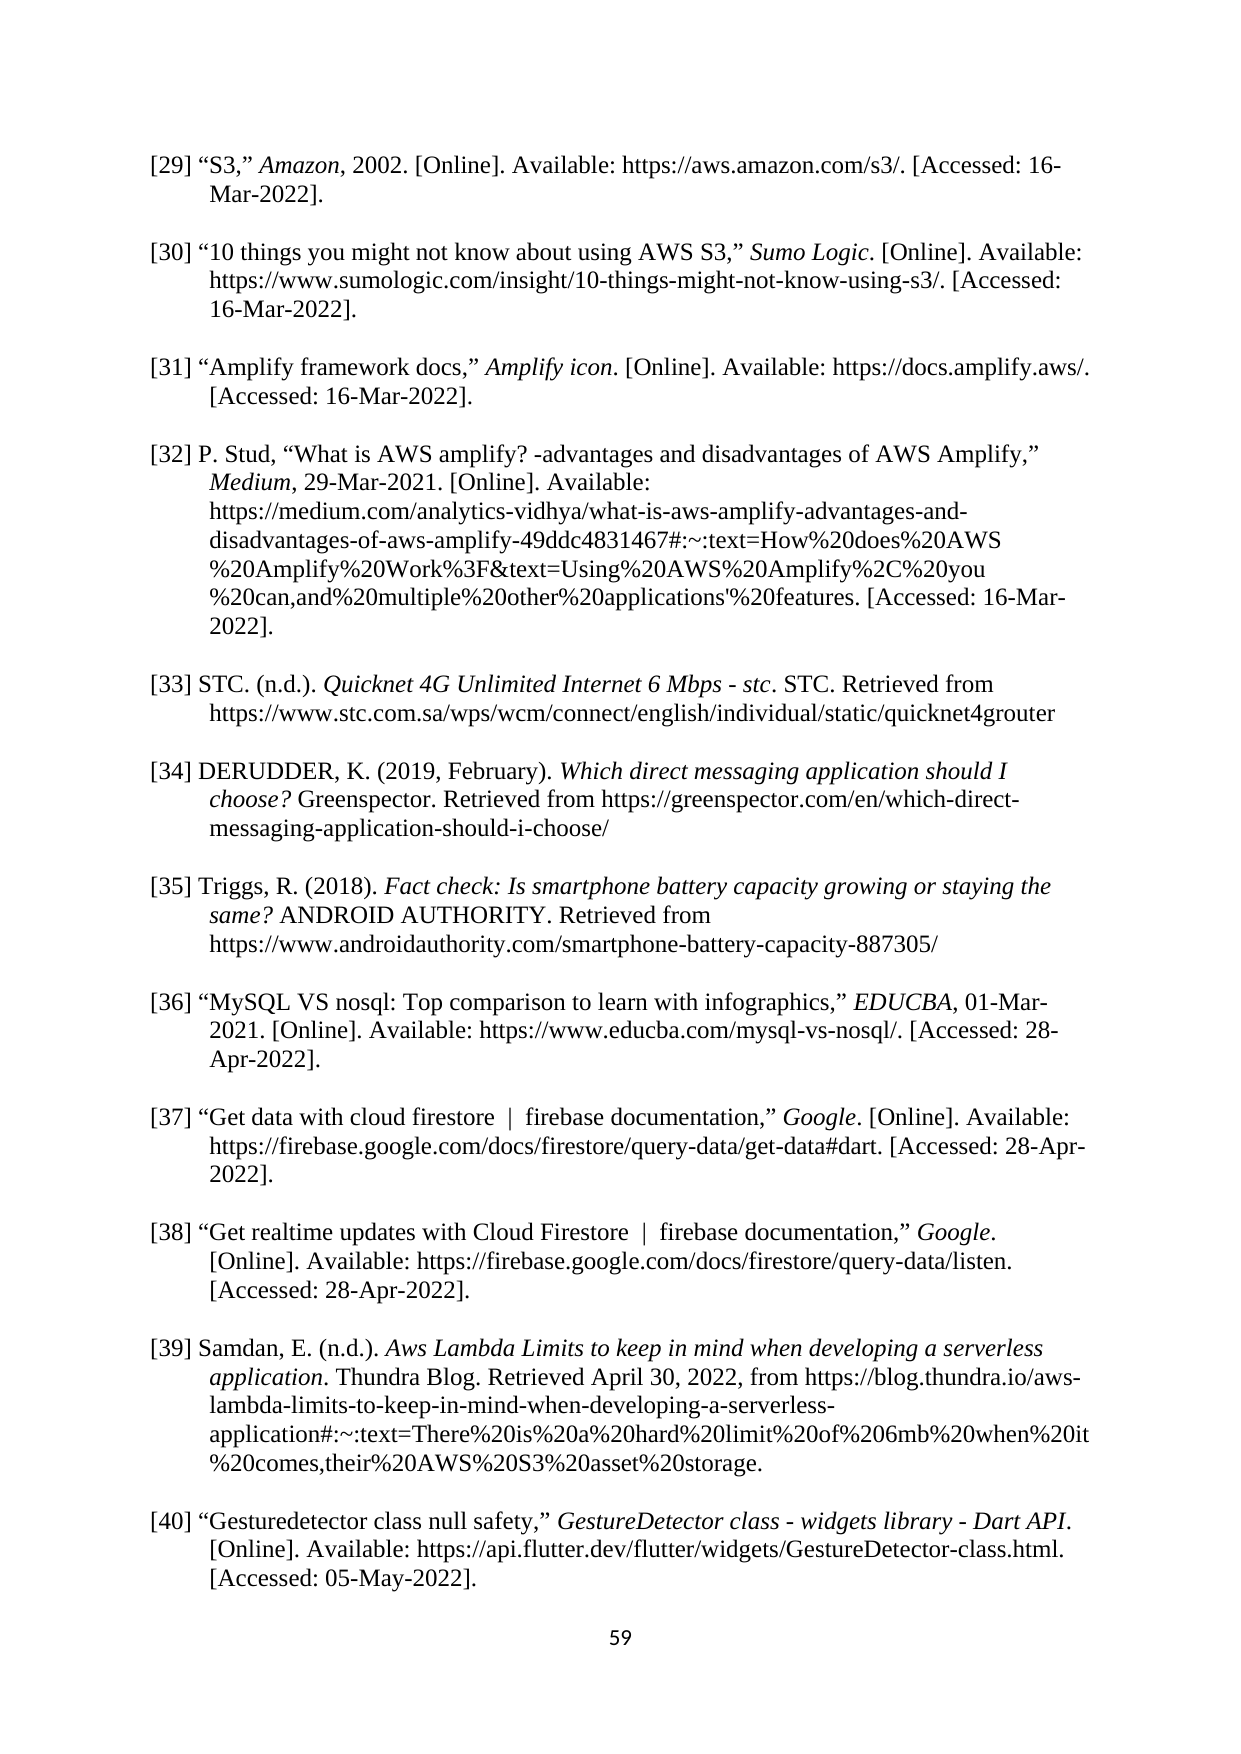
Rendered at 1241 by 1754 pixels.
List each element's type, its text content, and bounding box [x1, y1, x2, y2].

text [36] “MySQL VS nosql: Top comparison to learn with infographics,” EDUCBA, 01-Mar-2021. [Online]. Available: https://www.educba.com/mysql-vs-nosql/. [Accessed: 28-Apr-2022]. [150, 987, 1090, 1073]
text [31] “Amplify framework docs,” Amplify icon. [Online]. Available: https://docs.amplify.aws/. [Accessed: 16-Mar-2022]. [150, 352, 1090, 409]
text [39] Samdan, E. (n.d.). Aws Lambda Limits to keep in mind when developing a serverless application. Thundra Blog. Retrieved April 30, 2022, from https://blog.thundra.io/aws-lambda-limits-to-keep-in-mind-when-developing-a-serverless-application#:~:text=There%20is%20a%20hard%20limit%20of%206mb%20when%20it%20comes,their%20AWS%20S3%20asset%20storage. [150, 1333, 1090, 1477]
text [37] “Get data with cloud firestore | firebase documentation,” Google. [Online]. Available: https://firebase.google.com/docs/firestore/query-data/get-data#dart. [Accessed: 28-Apr-2022]. [150, 1102, 1090, 1188]
text [34] DERUDDER, K. (2019, February). Which direct messaging application should I choose? Greenspector. Retrieved from https://greenspector.com/en/which-direct-messaging-application-should-i-choose/ [150, 756, 1090, 842]
text [38] “Get realtime updates with Cloud Firestore | firebase documentation,” Google. [Online]. Available: https://firebase.google.com/docs/firestore/query-data/listen. [Accessed: 28-Apr-2022]. [150, 1217, 1090, 1304]
text [35] Triggs, R. (2018). Fact check: Is smartphone battery capacity growing or staying the same? ANDROID AUTHORITY. Retrieved from https://www.androidauthority.com/smartphone-battery-capacity-887305/ [150, 871, 1090, 957]
text [33] STC. (n.d.). Quicknet 4G Unlimited Internet 6 Mbps - stc. STC. Retrieved from https://www.stc.com.sa/wps/wcm/connect/english/individual/static/quicknet4grouter [150, 669, 1090, 727]
text [32] P. Stud, “What is AWS amplify? -advantages and disadvantages of AWS Amplify,” Medium, 29-Mar-2021. [Online]. Available: https://medium.com/analytics-vidhya/what-is-aws-amplify-advantages-and-disadvantages-of-aws-amplify-49ddc4831467#:~:text=How%20does%20AWS%20Amplify%20Work%3F&text=Using%20AWS%20Amplify%2C%20you%20can,and%20multiple%20other%20applications'%20features. [Accessed: 16-Mar-2022]. [150, 439, 1090, 640]
text [40] “Gesturedetector class null safety,” GestureDetector class - widgets library - Dart API. [Online]. Available: https://api.flutter.dev/flutter/widgets/GestureDetector-class.html. [Accessed: 05-May-2022]. [150, 1506, 1090, 1592]
text [30] “10 things you might not know about using AWS S3,” Sumo Logic. [Online]. Available: https://www.sumologic.com/insight/10-things-might-not-know-using-s3/. [Accessed: 16-Mar-2022]. [150, 237, 1090, 323]
text [29] “S3,” Amazon, 2002. [Online]. Available: https://aws.amazon.com/s3/. [Accessed: 16-Mar-2022]. [150, 150, 1090, 207]
